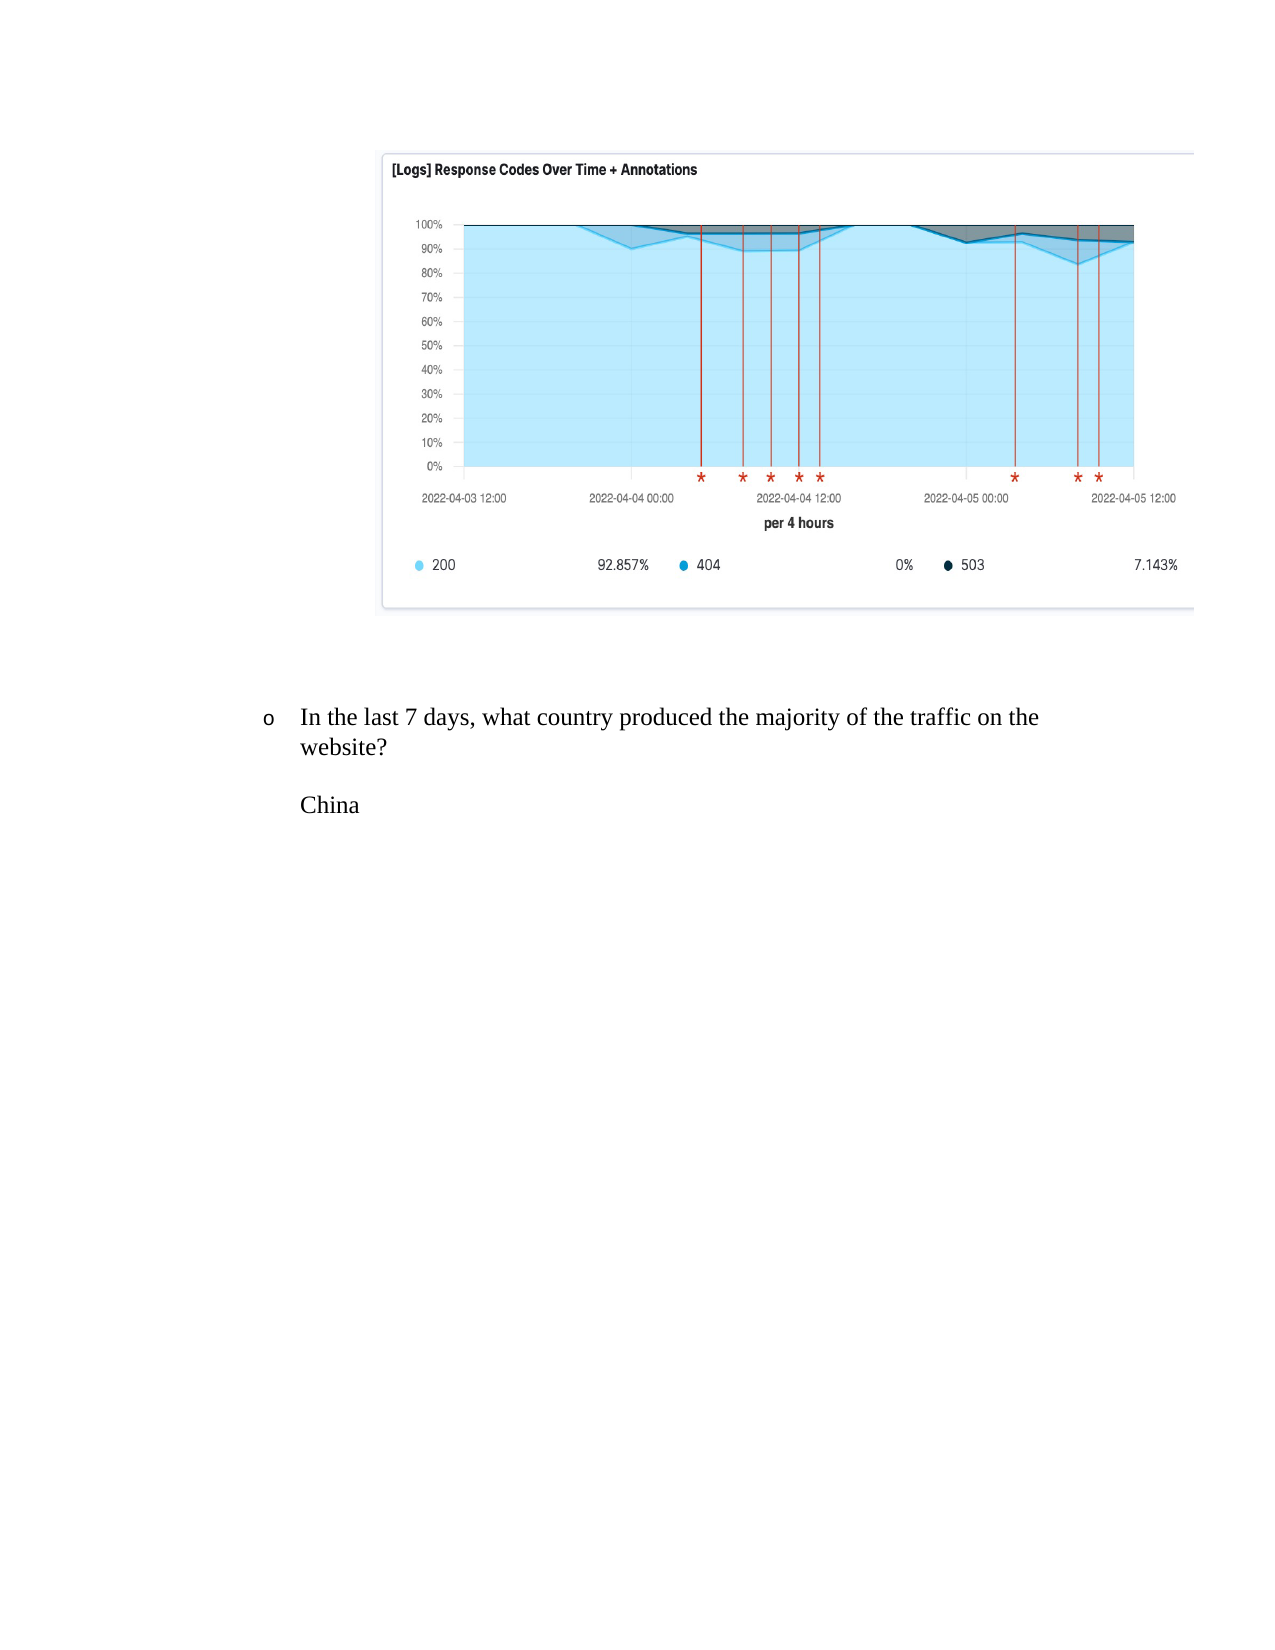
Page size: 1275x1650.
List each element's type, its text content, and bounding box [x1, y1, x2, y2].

picture [375, 150, 1194, 616]
text China [300, 790, 1125, 818]
list In the last 7 days, what country produced the majority of the traffic on the website? [262, 702, 1125, 761]
